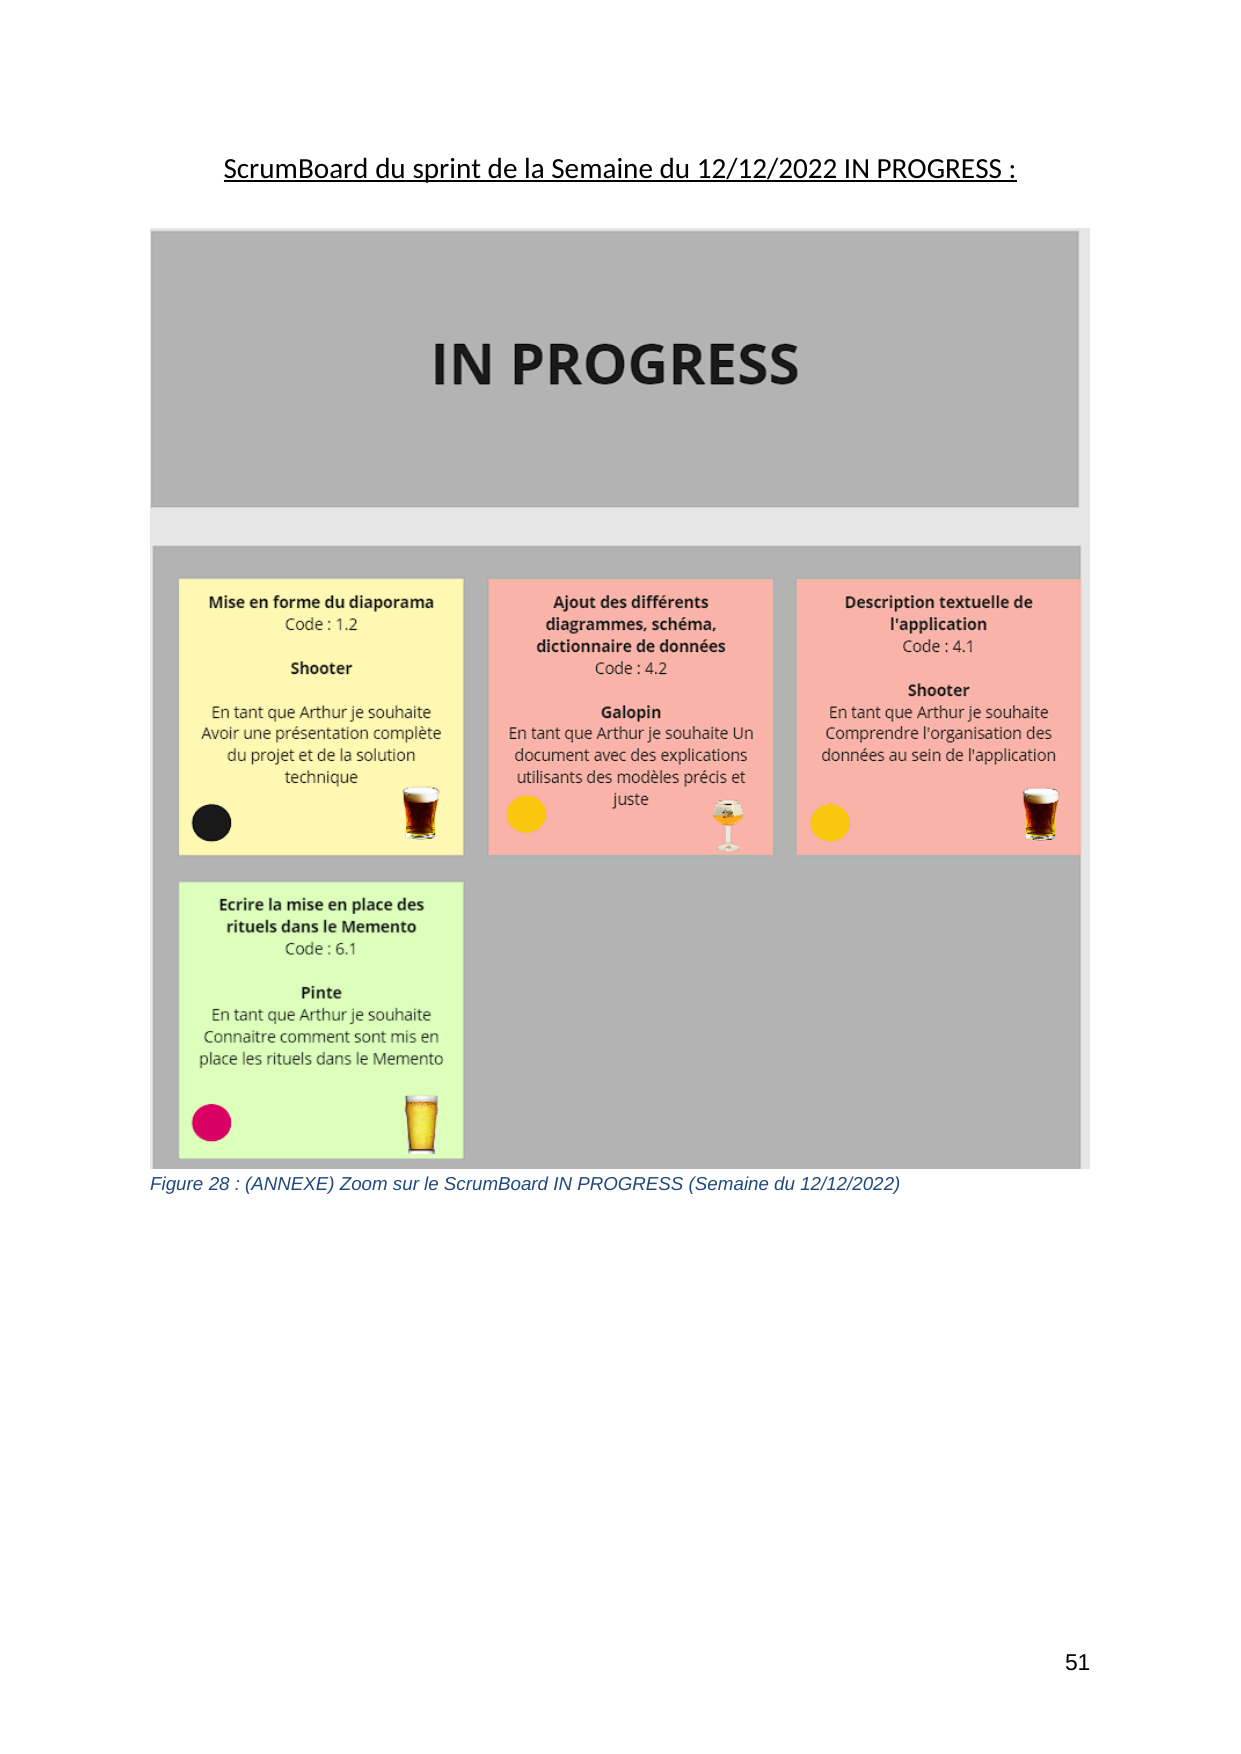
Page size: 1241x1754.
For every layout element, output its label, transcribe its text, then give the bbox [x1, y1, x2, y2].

text ScrumBoard du sprint de la Semaine du 12/12/2022 IN PROGRESS : [150, 150, 1090, 186]
picture [150, 228, 1091, 1169]
